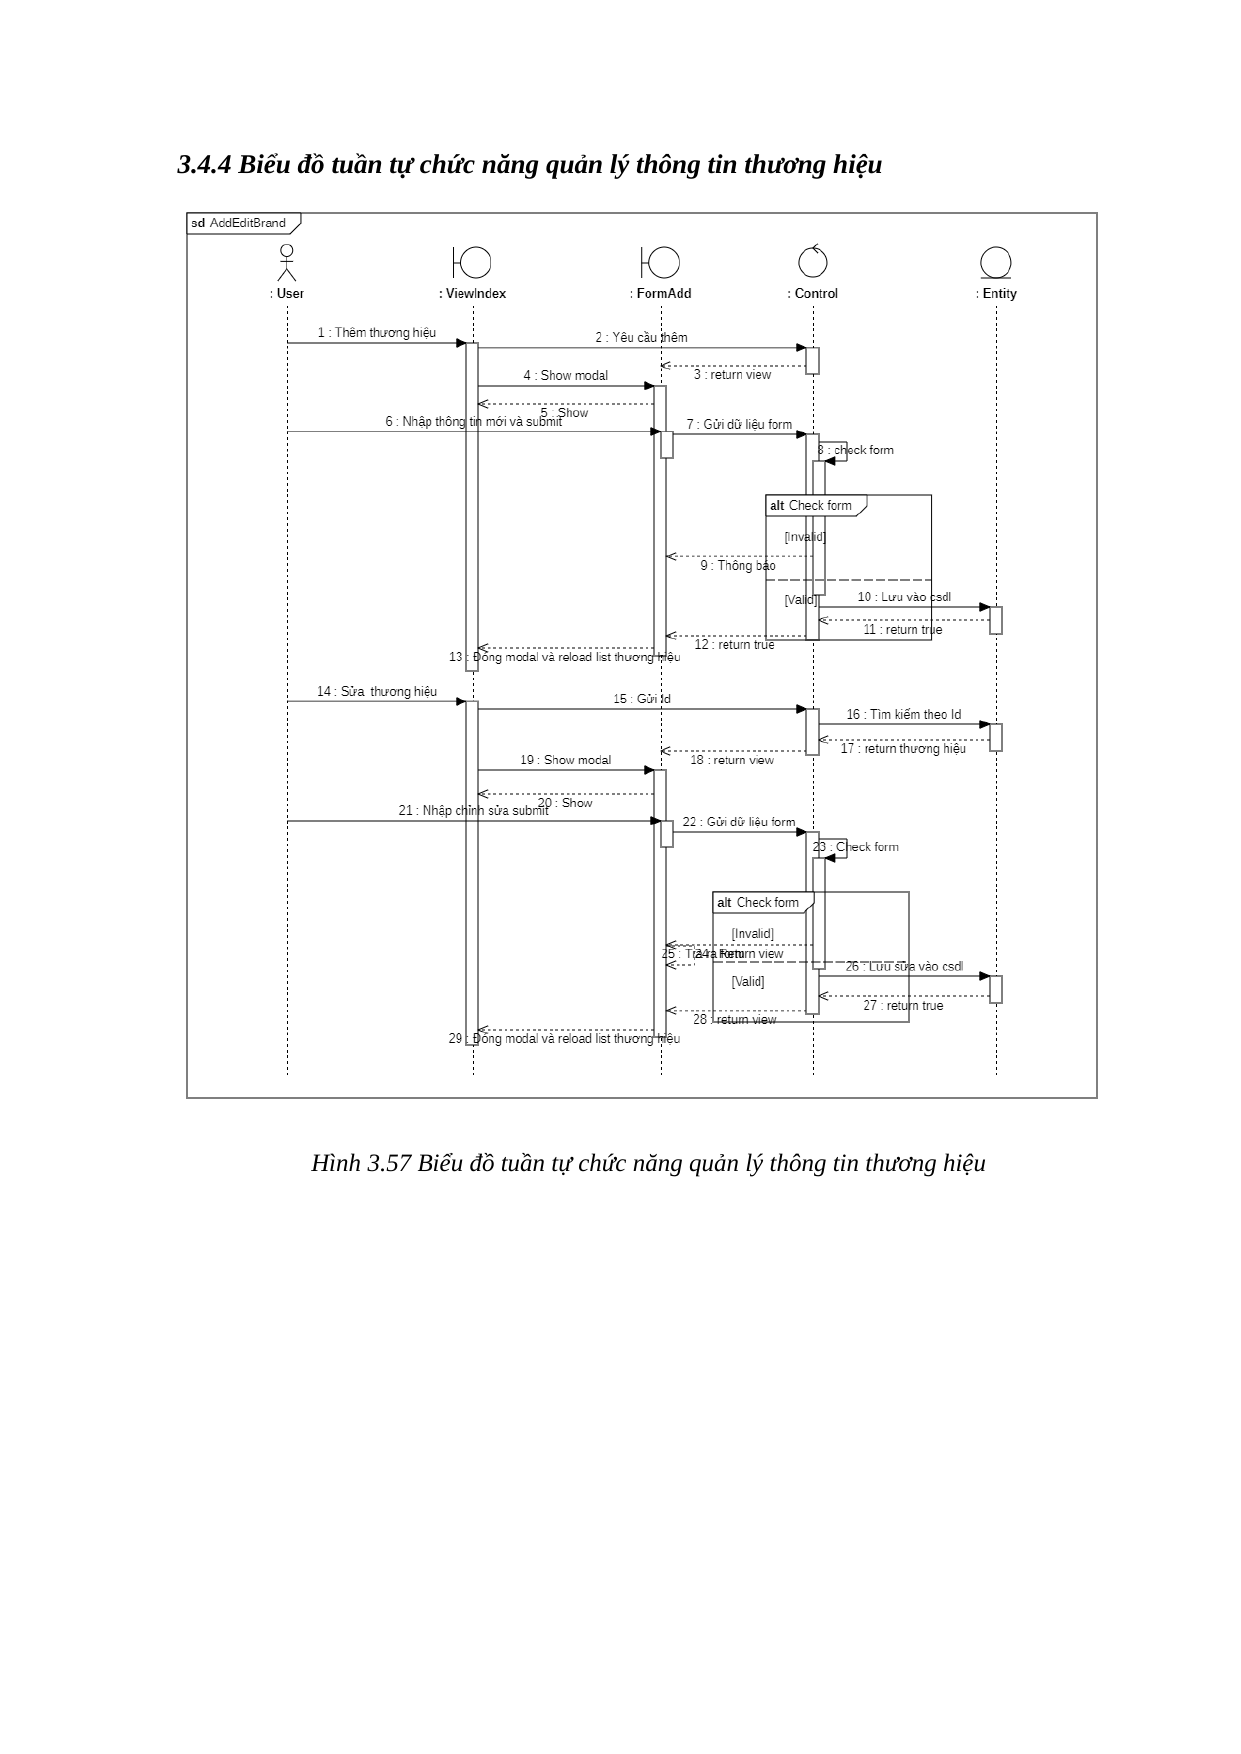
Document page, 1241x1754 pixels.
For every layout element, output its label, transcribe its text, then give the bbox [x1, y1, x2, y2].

text Hình 3.57 Biểu đồ tuần tự chức năng quản lý thông tin thương hiệu [177, 1148, 1122, 1176]
subtitle Biểu đồ tuần tự chức năng quản lý thông tin thương hiệu [177, 148, 1122, 179]
picture [177, 203, 1134, 1136]
